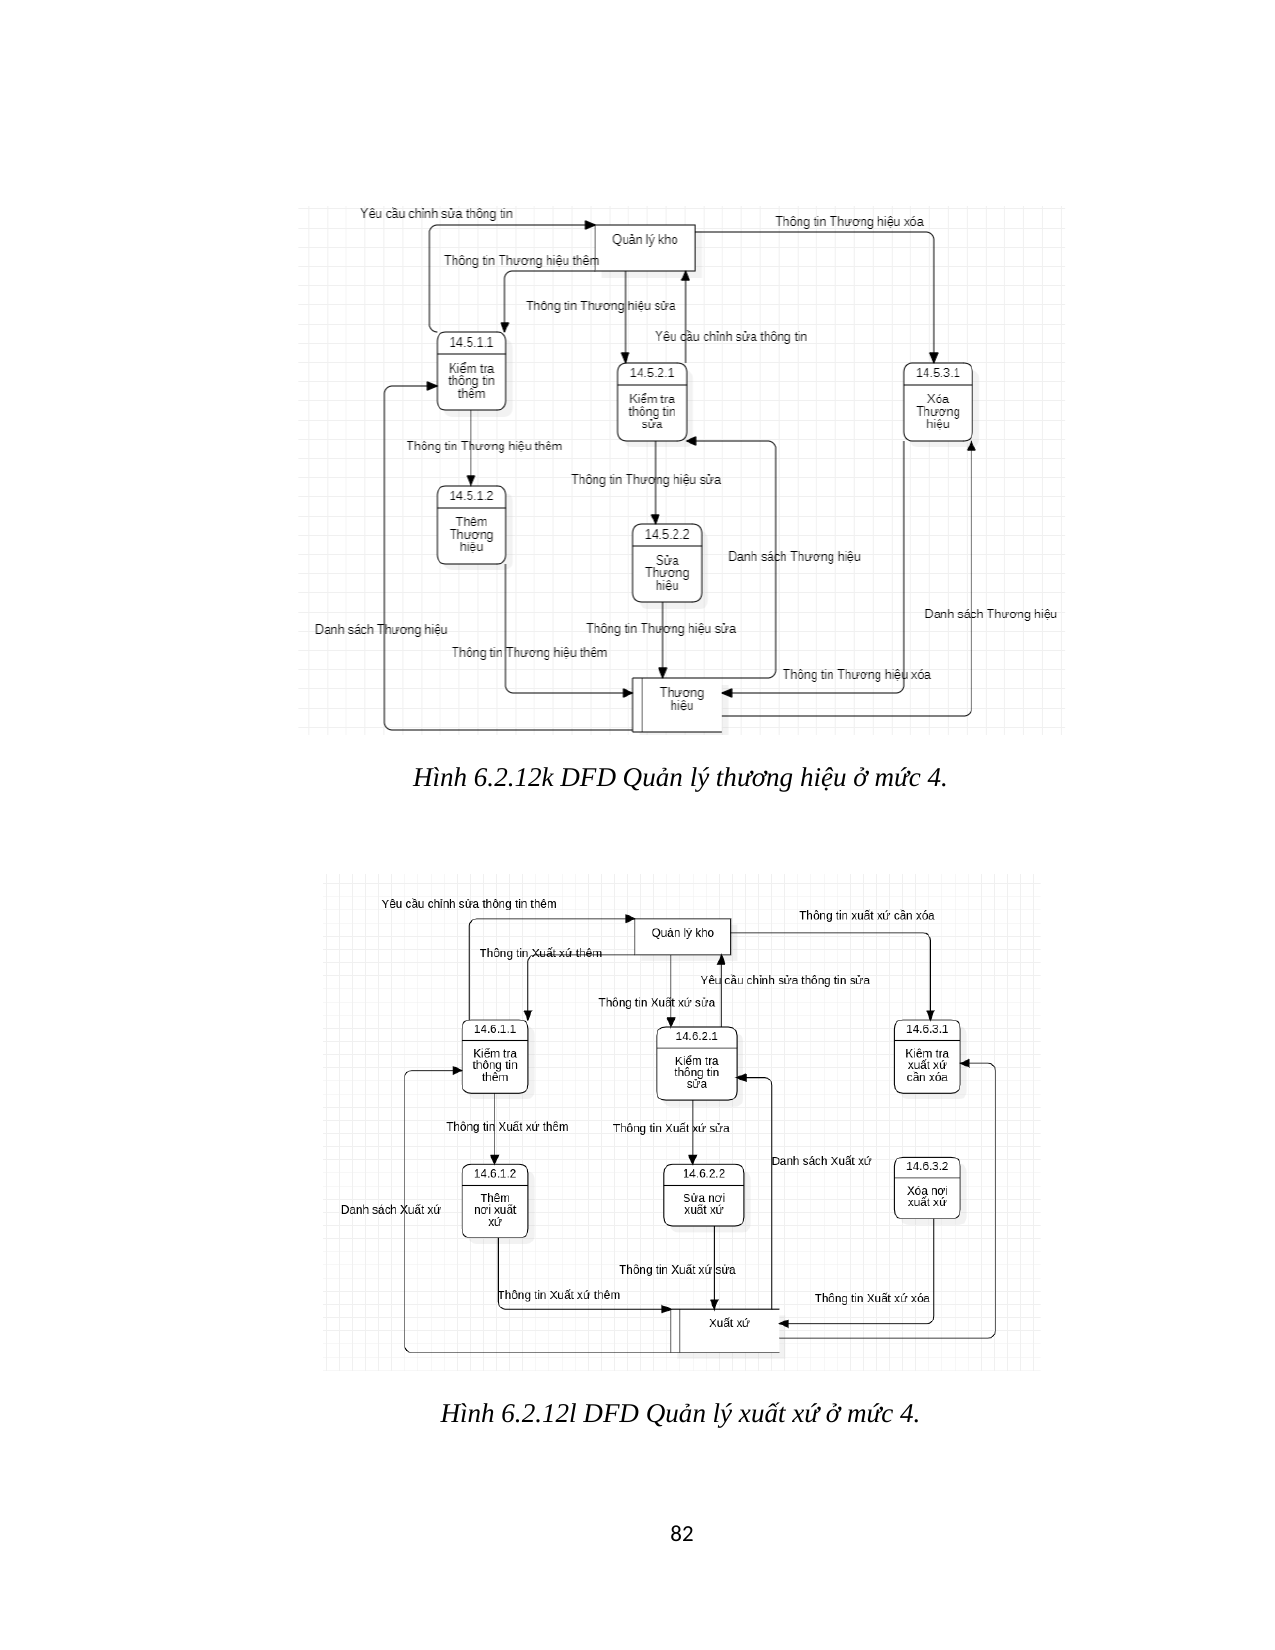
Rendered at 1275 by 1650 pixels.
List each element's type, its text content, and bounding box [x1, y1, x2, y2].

picture [298, 206, 1066, 735]
text Hình 6.2.12l DFD Quản lý xuất xứ ở mức 4. [207, 1397, 1157, 1428]
text Hình 6.2.12k DFD Quản lý thương hiệu ở mức 4. [207, 761, 1157, 792]
picture [323, 874, 1041, 1371]
